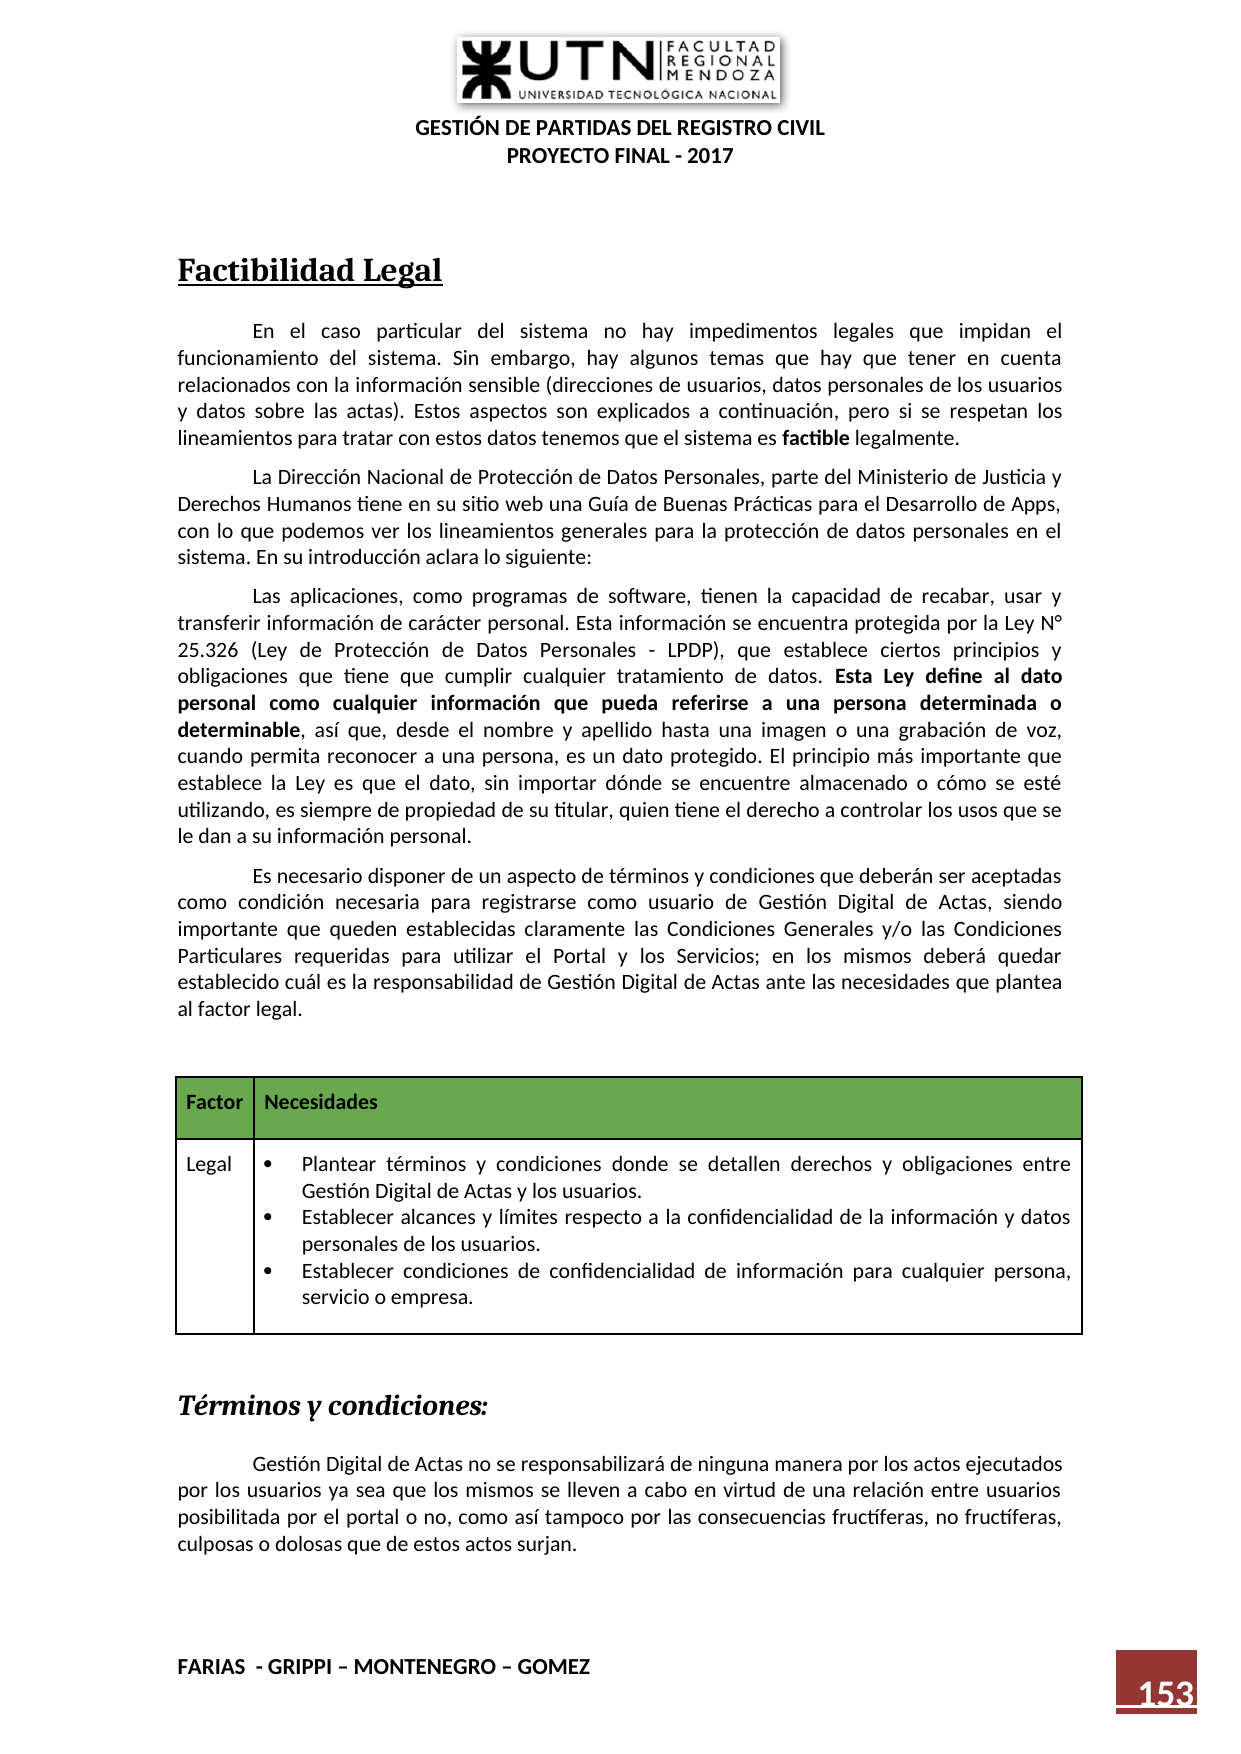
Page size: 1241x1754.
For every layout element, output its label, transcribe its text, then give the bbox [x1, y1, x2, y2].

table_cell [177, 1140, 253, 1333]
text Es necesario disponer de un aspecto de términos y condiciones que deberán ser aceptadas como condición necesaria para registrarse como usuario de Gestión Digital de Actas, siendo importante que queden establecidas claramente las Condiciones Generales y/o las Condiciones Particulares requeridas para utilizar el Portal y los Servicios; en los mismos deberá quedar establecido cuál es la responsabilidad de Gestión Digital de Actas ante las necesidades que plantea al factor legal. [177, 862, 1063, 1022]
text Gestión Digital de Actas no se responsabilizará de ninguna manera por los actos ejecutados por los usuarios ya sea que los mismos se lleven a cabo en virtud de una relación entre usuarios posibilitada por el portal o no, como así tampoco por las consecuencias fructíferas, no fructíferas, culposas o dolosas que de estos actos surjan. [177, 1450, 1063, 1557]
text Las aplicaciones, como programas de software, tienen la capacidad de recabar, usar y transferir información de carácter personal. Esta información se encuentra protegida por la Ley N° 25.326 (Ley de Protección de Datos Personales - LPDP), que establece ciertos principios y obligaciones que tiene que cumplir cualquier tratamiento de datos. Esta Ley define al dato personal como cualquier información que pueda referirse a una persona determinada o determinable, así que, desde el nombre y apellido hasta una imagen o una grabación de voz, cuando permita reconocer a una persona, es un dato protegido. El principio más importante que establece la Ley es que el dato, sin importar dónde se encuentre almacenado o cómo se esté utilizando, es siempre de propiedad de su titular, quien tiene el derecho a controlar los usos que se le dan a su información personal. [177, 583, 1063, 849]
text La Dirección Nacional de Protección de Datos Personales, parte del Ministerio de Justicia y Derechos Humanos tiene en su sitio web una Guía de Buenas Prácticas para el Desarrollo de Apps, con lo que podemos ver los lineamientos generales para la protección de datos personales en el sistema. En su introducción aclara lo siguiente: [177, 463, 1063, 570]
subtitle Términos y condiciones: [177, 1389, 1063, 1422]
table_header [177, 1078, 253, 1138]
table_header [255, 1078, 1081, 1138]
text En el caso particular del sistema no hay impedimentos legales que impidan el funcionamiento del sistema. Sin embargo, hay algunos temas que hay que tener en cuenta relacionados con la información sensible (direcciones de usuarios, datos personales de los usuarios y datos sobre las actas). Estos aspectos son explicados a continuación, pero si se respetan los lineamientos para tratar con estos datos tenemos que el sistema es factible legalmente. [177, 318, 1063, 451]
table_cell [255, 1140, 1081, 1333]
picture [449, 29, 791, 114]
subtitle Factibilidad Legal [177, 251, 1063, 289]
